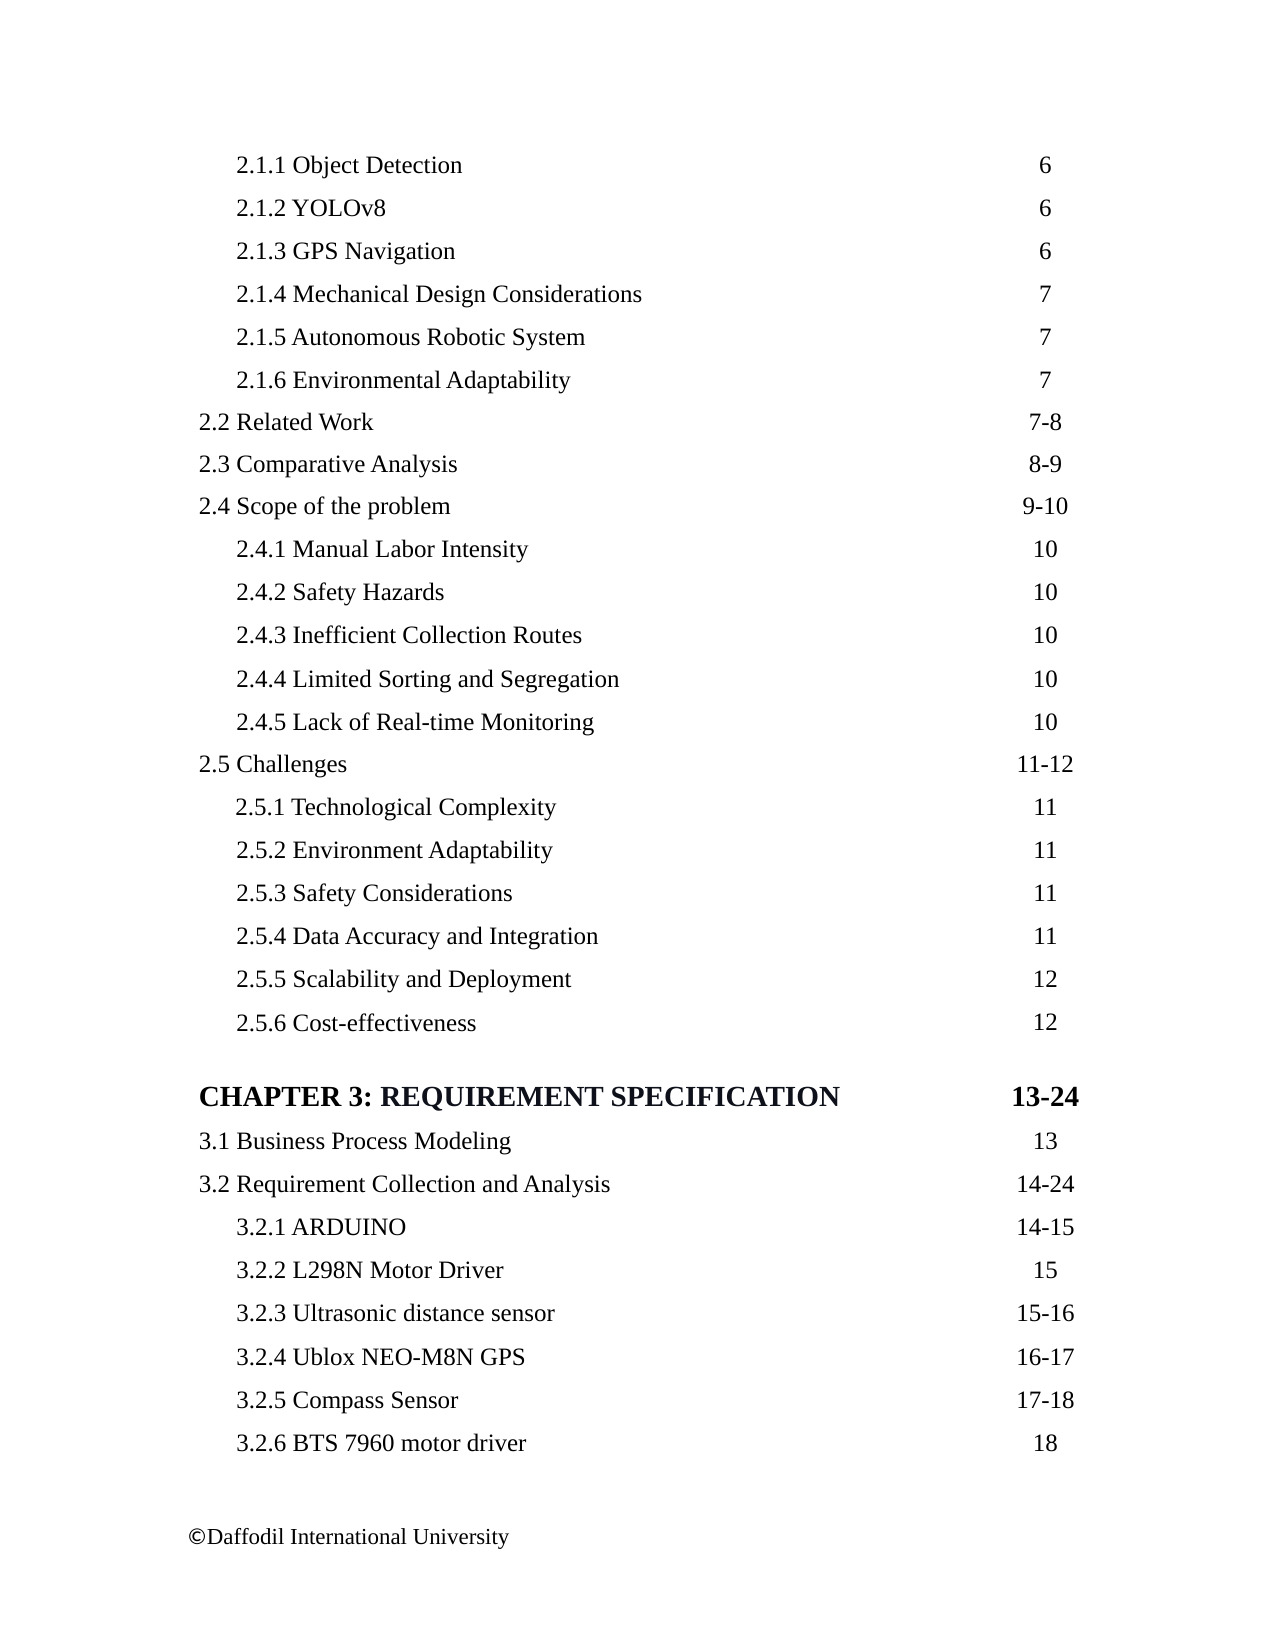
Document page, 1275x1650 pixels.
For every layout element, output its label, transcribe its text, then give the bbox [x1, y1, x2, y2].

table_cell 2.2 Related Work [188, 408, 990, 449]
table_cell 8-9 [990, 449, 1100, 491]
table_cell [188, 150, 990, 407]
table_cell 2.4 Scope of the problem 2.4.1 Manual Labor Intensity 2.4.2 Safety Hazards 2.4.3 Inefficient Collection Routes 2.4.4 Limited Sorting and Segregation 2.4.5 Lack of Real-time Monitoring [188, 491, 990, 749]
table_cell 2.5 Challenges 2.5.1 Technological Complexity 2.5.2 Environment Adaptability 2.5.3 Safety Considerations 2.5.4 Data Accuracy and Integration 2.5.5 Scalability and Deployment 2.5.6 Cost-effectiveness [188, 749, 990, 1079]
table_cell 6 6 6 6 7 7 7 [990, 150, 1100, 407]
table_cell 11-12 11 11 11 11 12 12 [990, 749, 1100, 1079]
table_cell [990, 1126, 1100, 1470]
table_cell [188, 1126, 990, 1470]
table_cell 9-10 10 10 10 10 10 [990, 491, 1100, 749]
table_cell 7-8 [990, 408, 1100, 449]
table_cell 13-24 [990, 1079, 1100, 1126]
table_cell CHAPTER 3: REQUIREMENT SPECIFICATION [188, 1079, 990, 1126]
table_cell 2.3 Comparative Analysis [188, 449, 990, 491]
